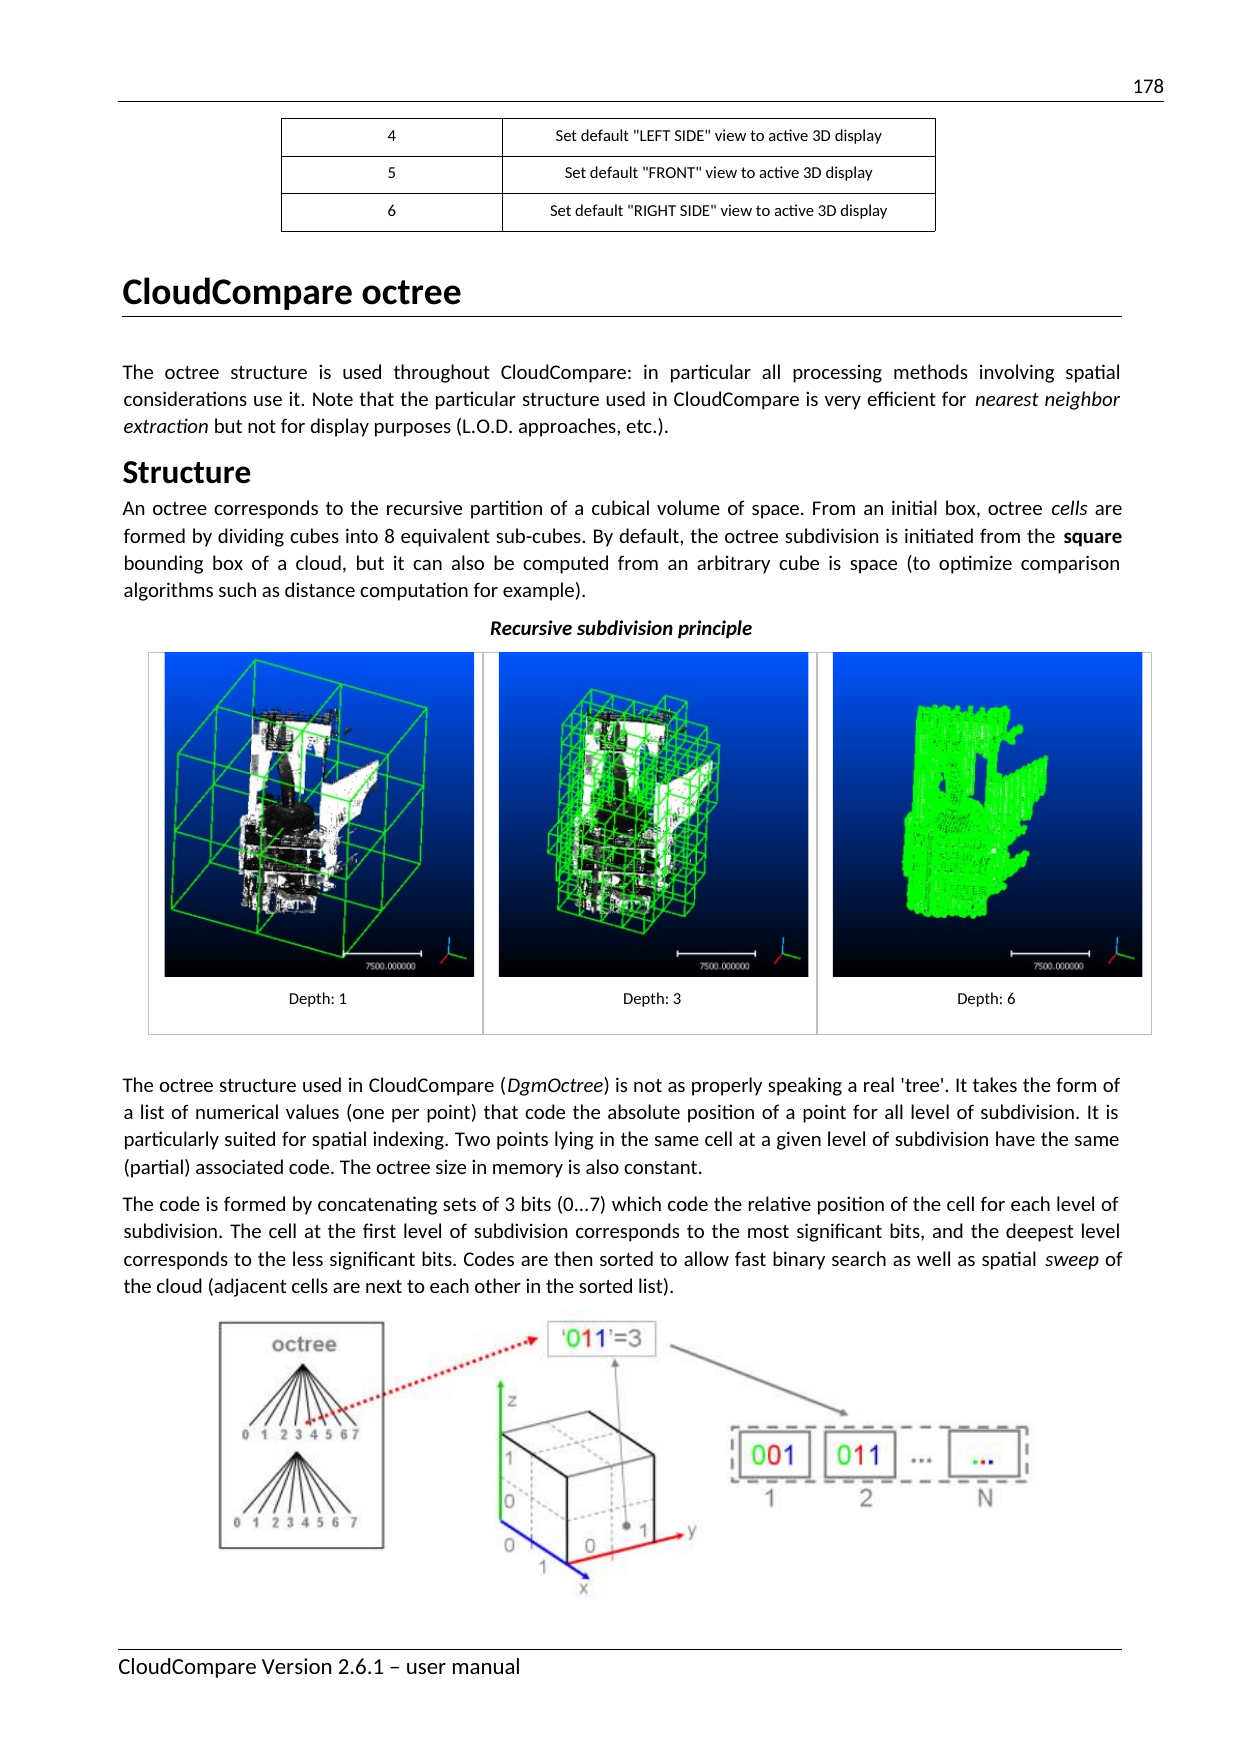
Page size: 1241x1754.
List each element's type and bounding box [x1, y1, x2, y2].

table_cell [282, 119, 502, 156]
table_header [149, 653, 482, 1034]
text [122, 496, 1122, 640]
picture [498, 652, 809, 977]
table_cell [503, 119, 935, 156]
picture [164, 652, 475, 977]
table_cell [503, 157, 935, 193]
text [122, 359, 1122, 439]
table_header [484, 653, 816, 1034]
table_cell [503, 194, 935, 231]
picture [832, 652, 1143, 977]
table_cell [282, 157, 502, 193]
picture [208, 1310, 1036, 1600]
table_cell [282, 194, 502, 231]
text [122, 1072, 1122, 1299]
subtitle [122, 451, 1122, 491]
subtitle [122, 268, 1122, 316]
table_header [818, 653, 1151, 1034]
